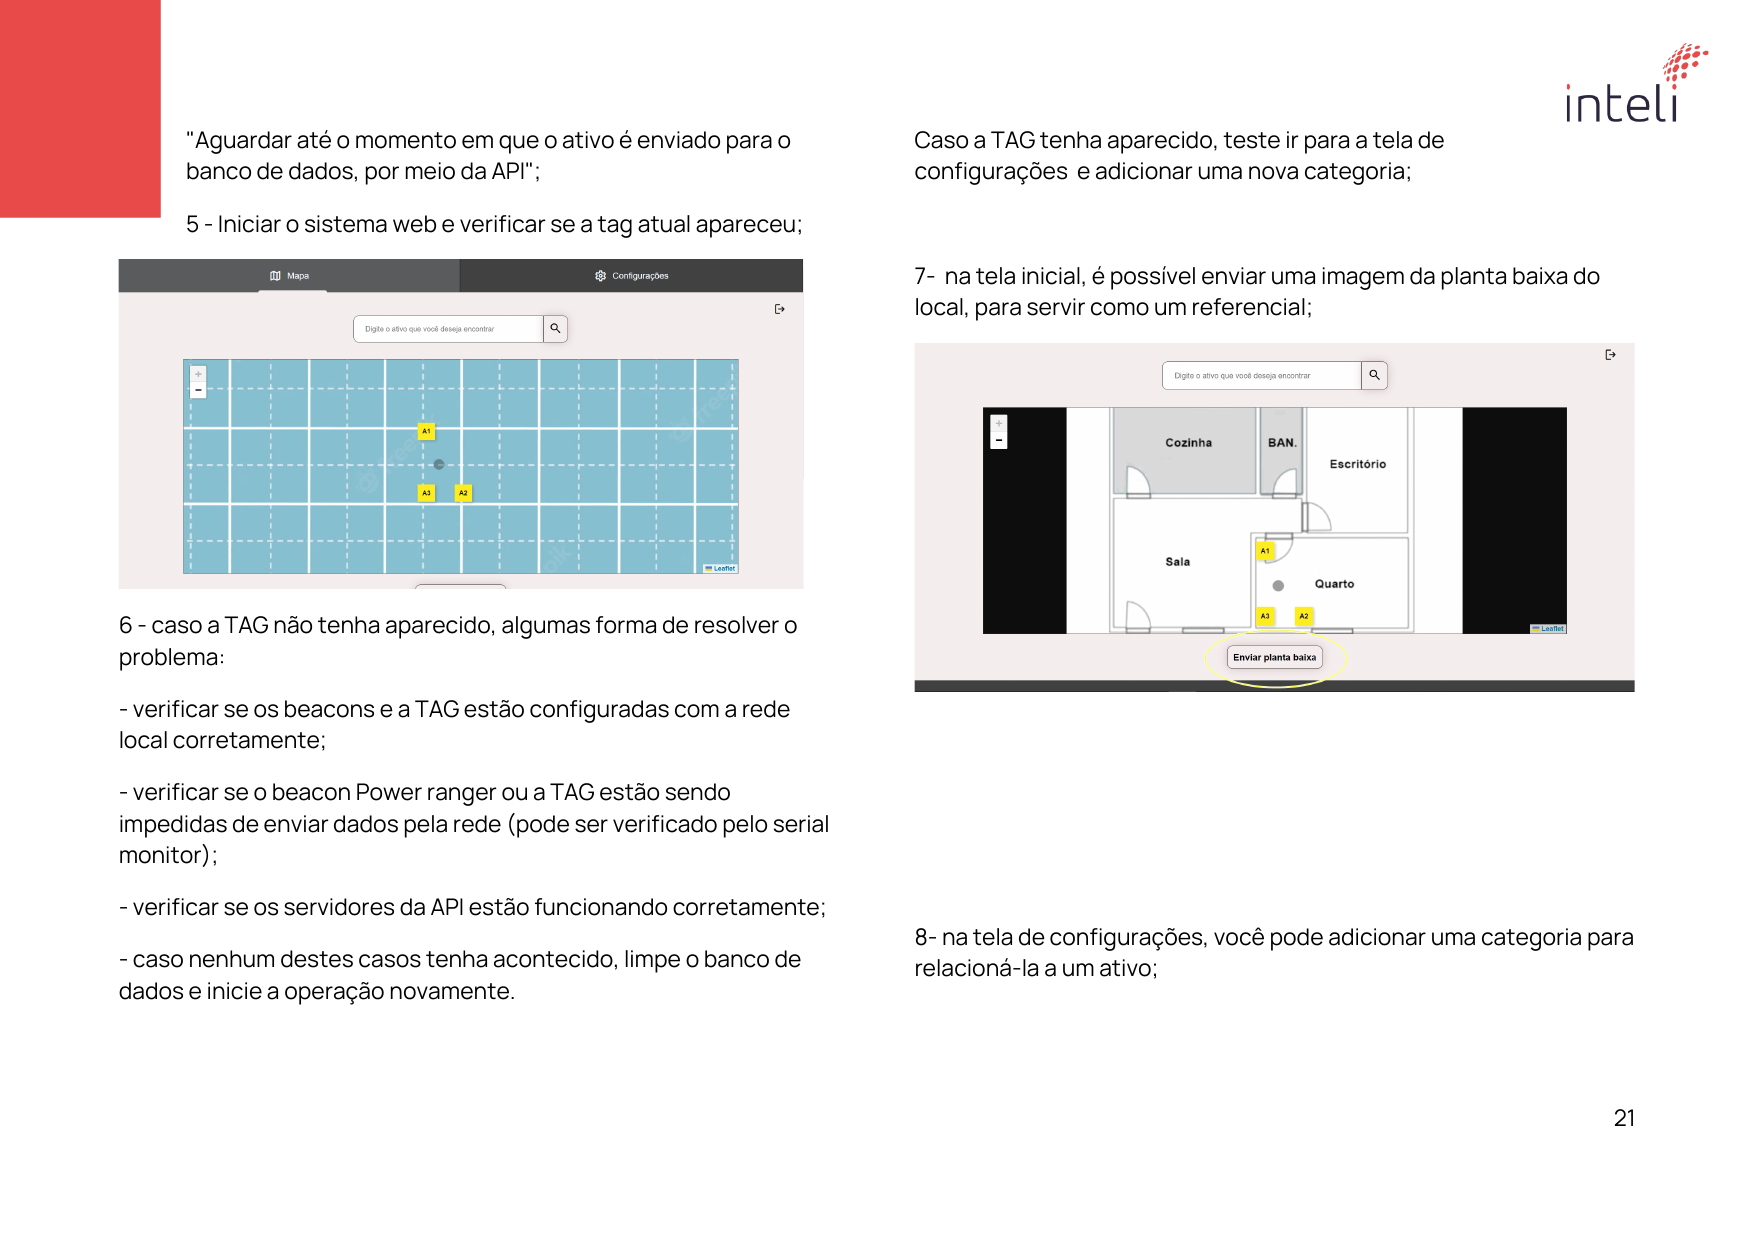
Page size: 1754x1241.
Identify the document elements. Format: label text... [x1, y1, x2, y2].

text 6 - caso a TAG não tenha aparecido, algumas forma de resolver o problema: [118, 609, 839, 672]
text - verificar se os beacons e a TAG estão configuradas com a rede local corretamente; [118, 693, 839, 755]
text "Aguardar até o momento em que o ativo é enviado para o banco de dados, por meio da API"; [118, 124, 839, 187]
picture [118, 259, 804, 589]
text - verificar se os servidores da API estão funcionando corretamente; [118, 891, 839, 922]
picture [914, 343, 1635, 692]
text - caso nenhum destes casos tenha acontecido, limpe o banco de dados e inicie a operação novamente. [118, 943, 839, 1006]
text 8- na tela de configurações, você pode adicionar uma categoria para relacioná-la a um ativo; [914, 921, 1636, 983]
text 5 - Iniciar o sistema web e verificar se a tag atual apareceu; [118, 207, 839, 239]
text 7- na tela inicial, é possível enviar uma imagem da planta baixa do local, para servir como um referencial; [914, 260, 1636, 322]
text Caso a TAG tenha aparecido, teste ir para a tela de configurações e adicionar uma nova categoria; [914, 124, 1636, 187]
picture [0, 0, 161, 218]
picture [1566, 43, 1709, 122]
text - verificar se o beacon Power ranger ou a TAG estão sendo impedidas de enviar dados pela rede (pode ser verificado pelo serial monitor); [118, 776, 839, 870]
